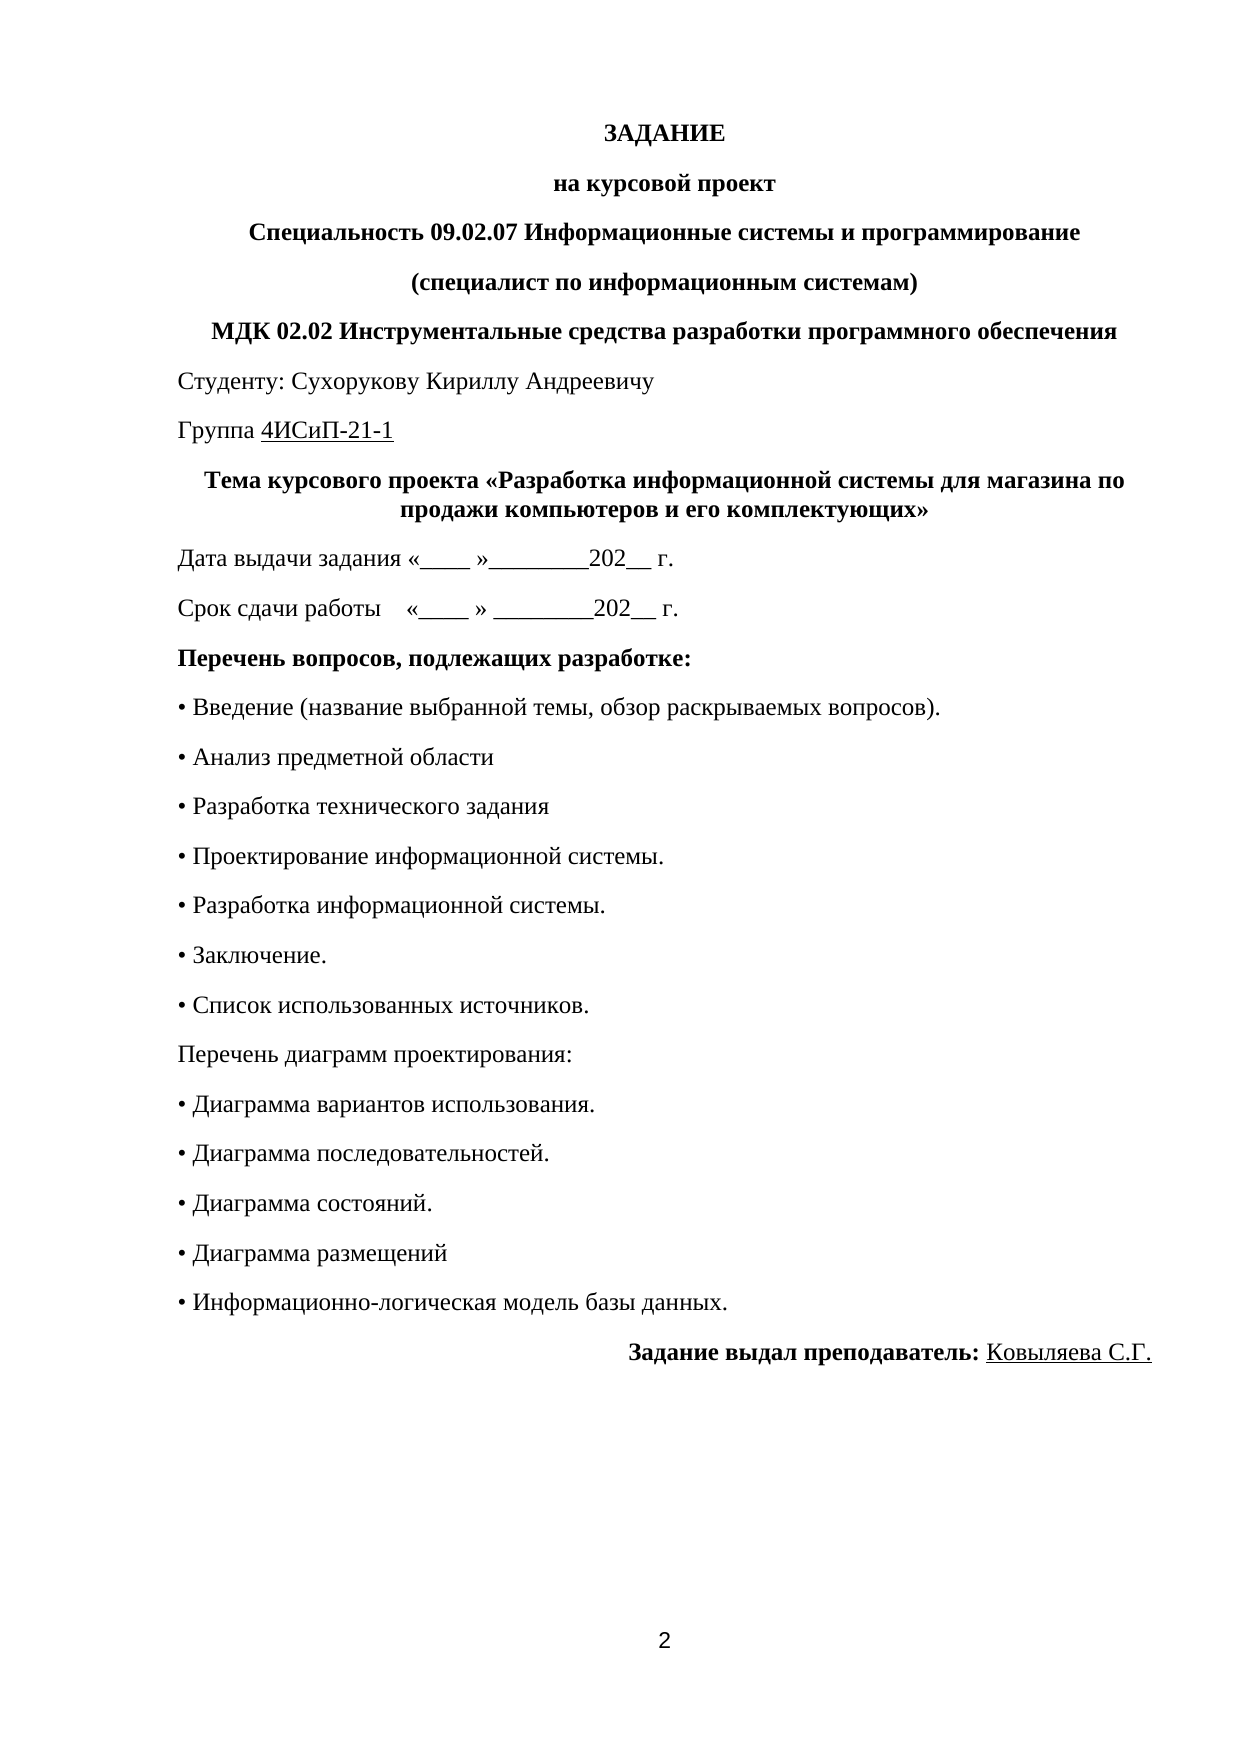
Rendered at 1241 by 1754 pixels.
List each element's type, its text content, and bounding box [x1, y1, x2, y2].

text Студенту: Сухорукову Кириллу Андреевичу [177, 366, 1152, 395]
text Группа 4ИСиП-21-1 [177, 416, 1152, 444]
text • Информационно-логическая модель базы данных. [177, 1287, 1152, 1316]
text • Диаграмма последовательностей. [177, 1138, 1152, 1167]
text Перечень вопросов, подлежащих разработке: [177, 643, 1152, 671]
text • Диаграмма размещений [177, 1238, 1152, 1266]
text (специалист по информационным системам) [177, 267, 1152, 296]
text • Проектирование информационной системы. [177, 841, 1152, 870]
text Перечень диаграмм проектирования: [177, 1039, 1152, 1068]
text • Список использованных источников. [177, 990, 1152, 1018]
text на курсовой проект [177, 168, 1152, 196]
text МДК 02.02 Инструментальные средства разработки программного обеспечения [177, 316, 1152, 345]
text • Диаграмма состояний. [177, 1188, 1152, 1217]
text • Разработка информационной системы. [177, 891, 1152, 919]
text Тема курсового проекта «Разработка информационной системы для магазина по продажи компьютеров и его комплектующих» [177, 465, 1152, 523]
text Специальность 09.02.07 Информационные системы и программирование [177, 217, 1152, 246]
text • Диаграмма вариантов использования. [177, 1089, 1152, 1118]
text • Разработка технического задания [177, 791, 1152, 820]
text Срок сдачи работы «____ » ________202__ г. [177, 593, 1152, 622]
text • Заключение. [177, 940, 1152, 969]
text • Анализ предметной области [177, 742, 1152, 771]
text Дата выдачи задания «____ »________202__ г. [177, 543, 1152, 572]
text Задание выдал преподаватель: Ковыляева С.Г. [177, 1337, 1152, 1366]
text ЗАДАНИЕ [177, 118, 1152, 147]
text • Введение (название выбранной темы, обзор раскрываемых вопросов). [177, 692, 1152, 721]
